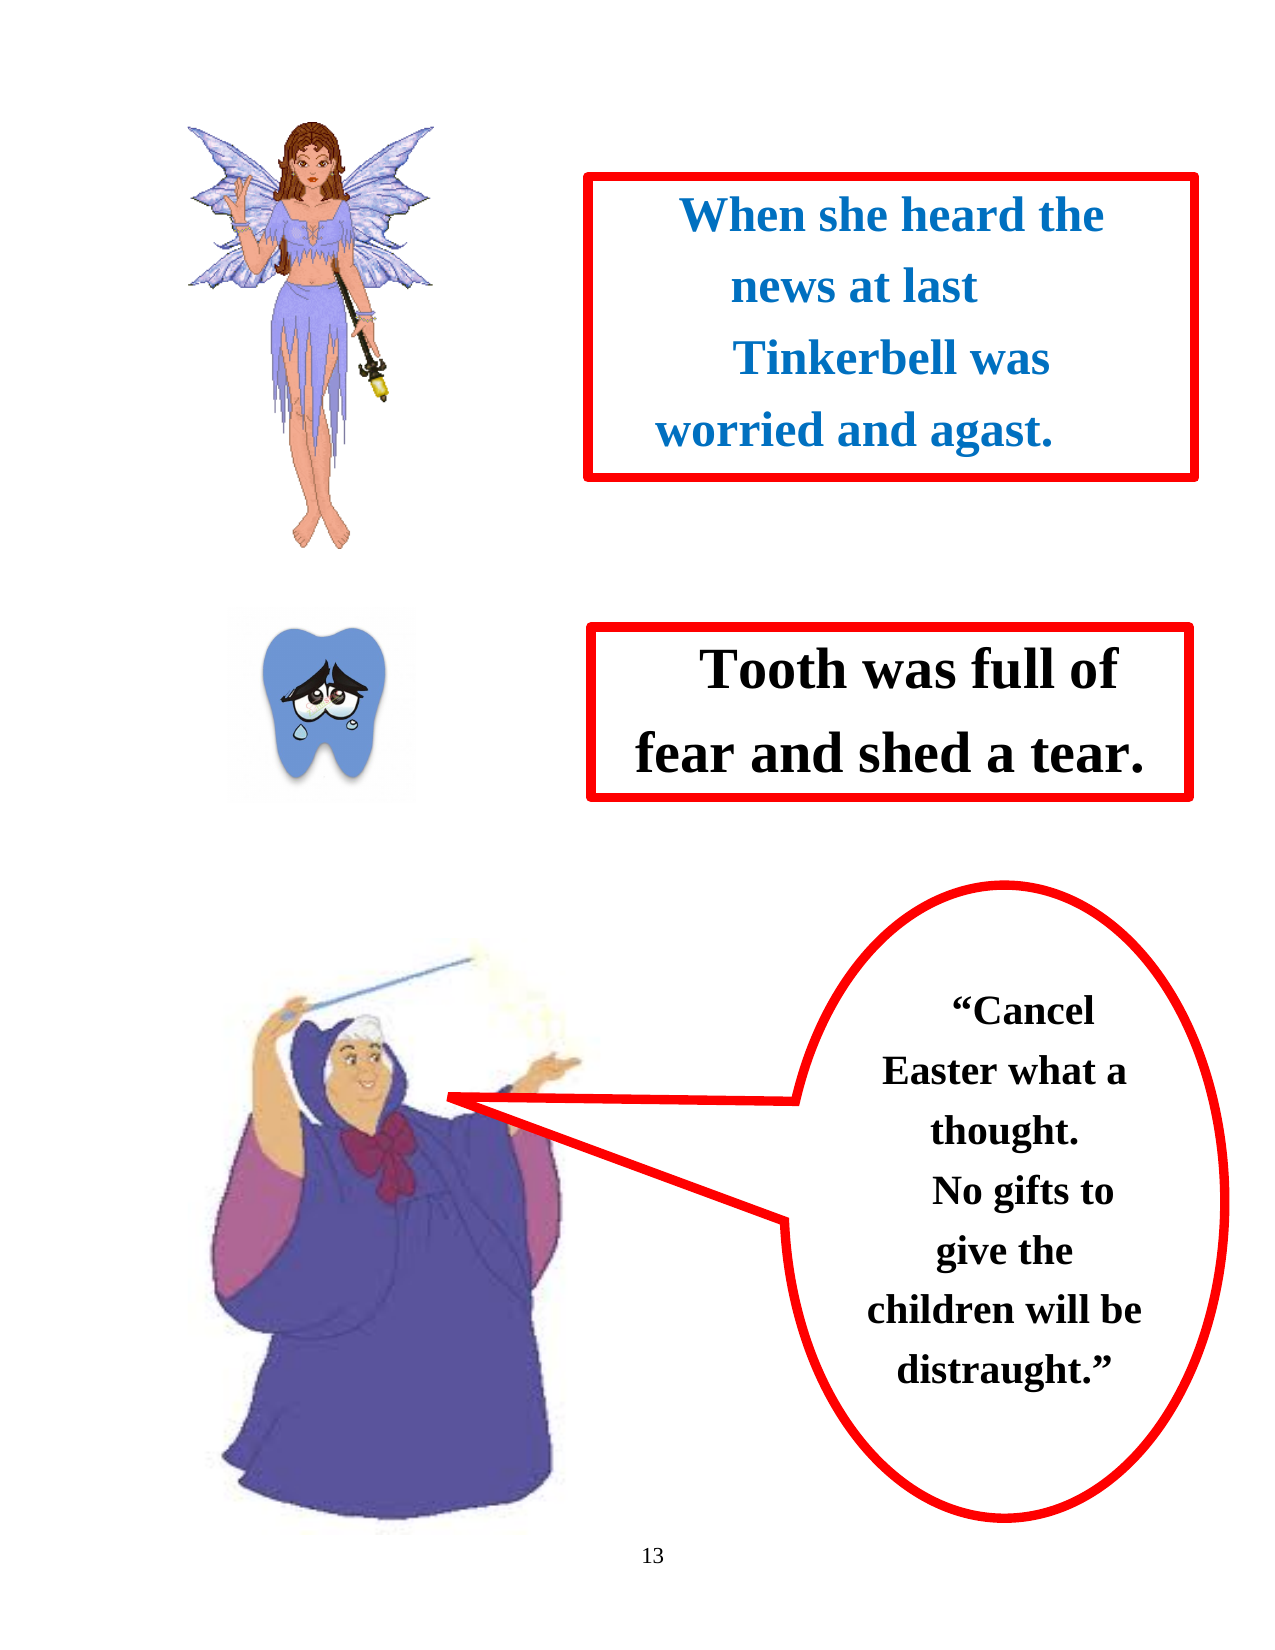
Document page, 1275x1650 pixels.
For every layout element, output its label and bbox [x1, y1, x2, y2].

picture [187, 122, 434, 549]
picture [187, 938, 601, 1535]
picture [227, 607, 416, 803]
